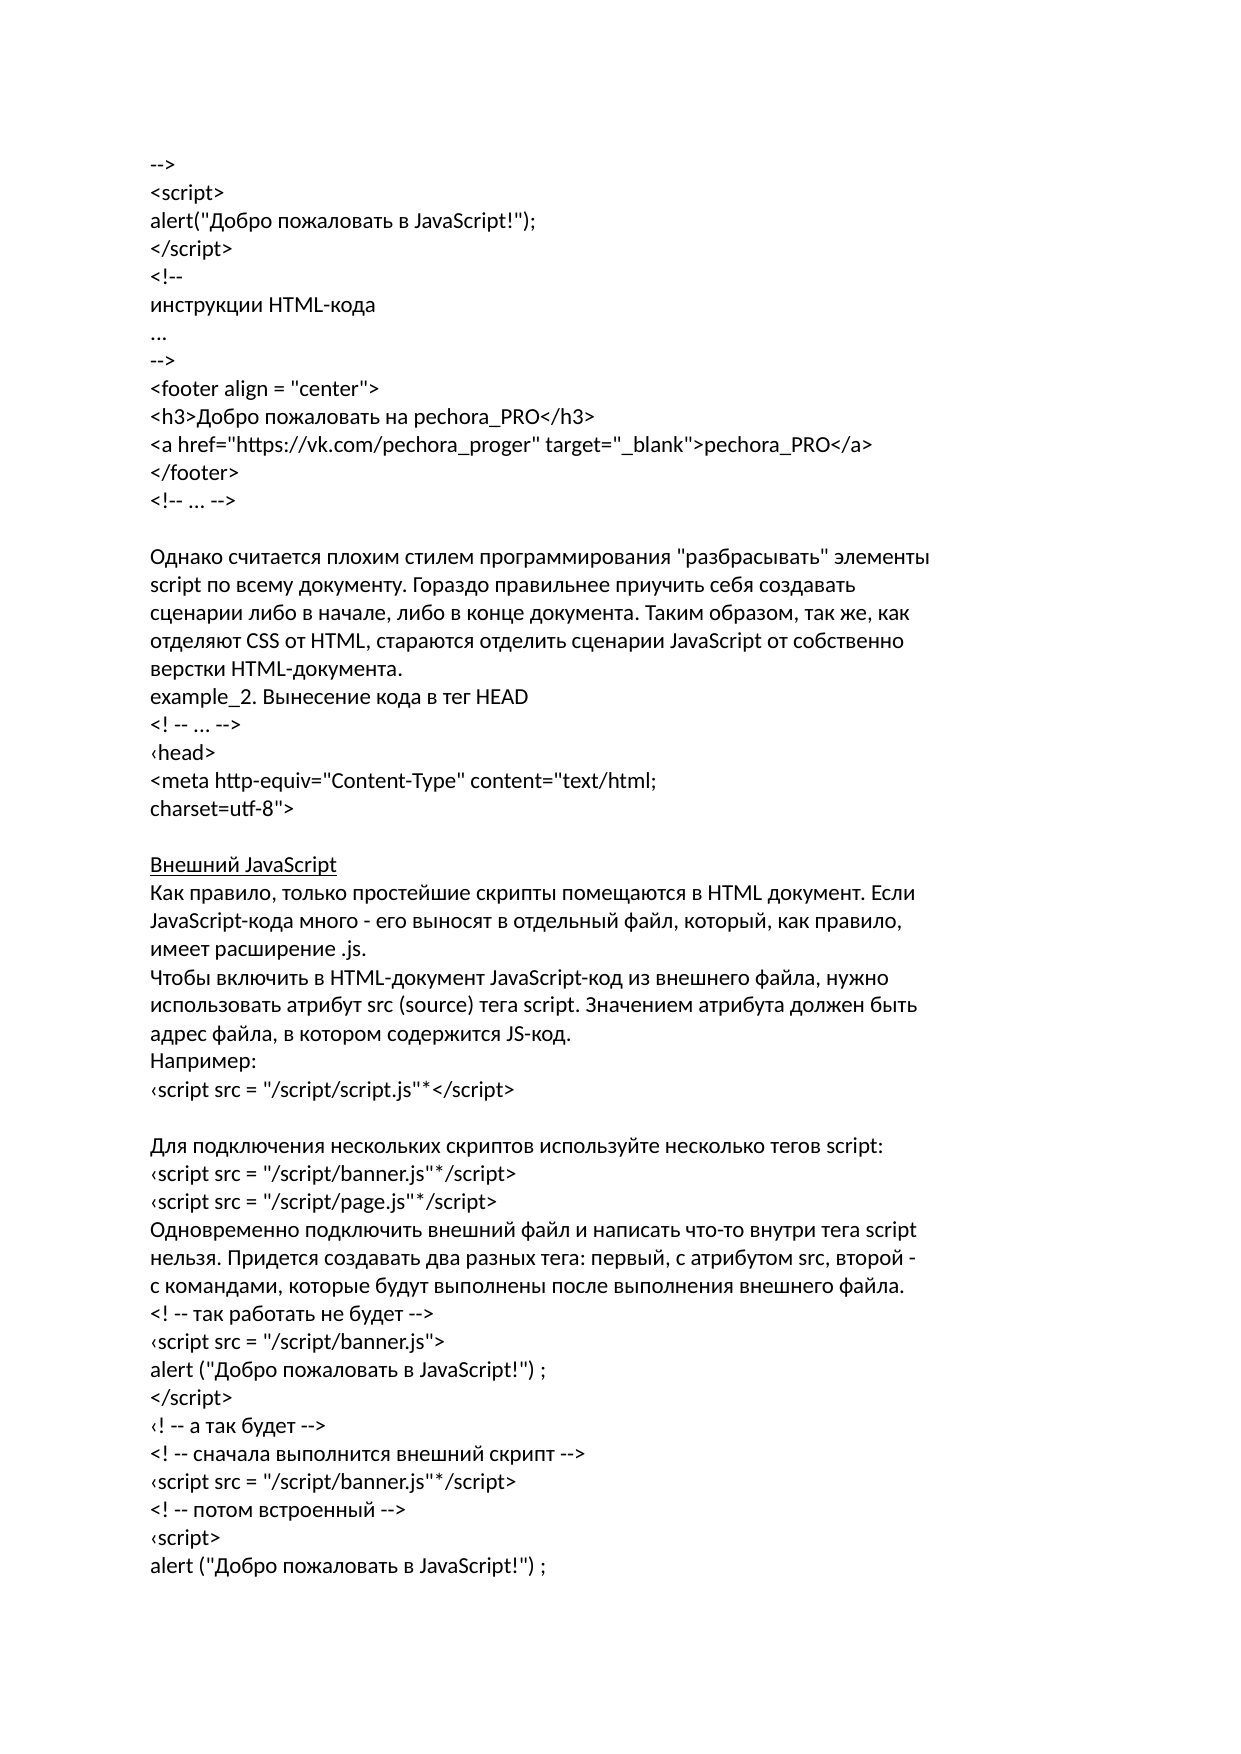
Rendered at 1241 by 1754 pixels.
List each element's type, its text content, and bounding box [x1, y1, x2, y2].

text <! -- потом встроенный --> [150, 1495, 1090, 1523]
text <! -- сначала выполнится внешний скрипт --> [150, 1439, 1090, 1467]
text <footer align = "center"> [150, 374, 1090, 402]
text example_2. Вынесение кода в тег HEAD [150, 682, 1090, 710]
text ‹script src = "/script/script.js"*</script> [150, 1075, 1090, 1103]
text </script> [150, 234, 1090, 262]
text Как правило, только простейшие скрипты помещаются в HTML документ. Если [150, 878, 1090, 907]
text <! -- так работать не будет --> [150, 1299, 1090, 1327]
text использовать атрибут src (source) тега script. Значением атрибута должен быть [150, 991, 1090, 1019]
text alert("Добро пожаловать в JavaScript!"); [150, 206, 1090, 234]
text адрес файла, в котором содержится JS-код. [150, 1019, 1090, 1047]
text alert ("Добро пожаловать в JavaScript!") ; [150, 1355, 1090, 1383]
text ‹script src = "/script/banner.js"> [150, 1327, 1090, 1355]
text <meta http-equiv="Content-Type" content="text/html; [150, 766, 1090, 794]
text сценарии либо в начале, либо в конце документа. Таким образом, так же, как [150, 598, 1090, 626]
text --> [150, 346, 1090, 374]
text --> [150, 150, 1090, 178]
text нельзя. Придется создавать два разных тега: первый, с атрибутом src, второй - [150, 1243, 1090, 1271]
text ‹! -- а так будет --> [150, 1411, 1090, 1439]
text <! -- ... --> [150, 710, 1090, 738]
text </script> [150, 1383, 1090, 1411]
text инструкции HTML-кода [150, 290, 1090, 318]
text имеет расширение .js. [150, 934, 1090, 963]
text <a href="https://vk.com/pechora_proger" target="_blank">pechora_PRO</a> [150, 430, 1090, 458]
text Для подключения нескольких скриптов используйте несколько тегов script: [150, 1131, 1090, 1159]
text <script> [150, 178, 1090, 206]
text Внешний JavaScript [150, 851, 1090, 878]
text ‹head> [150, 738, 1090, 766]
text Например: [150, 1047, 1090, 1075]
text ‹script src = "/script/banner.js"*/script> [150, 1467, 1090, 1495]
text <!-- [150, 262, 1090, 290]
text <h3>Добро пожаловать на pechora_PRO</h3> [150, 402, 1090, 430]
text с командами, которые будут выполнены после выполнения внешнего файла. [150, 1271, 1090, 1299]
text JavaScript-кода много - его выносят в отдельный файл, который, как правило, [150, 907, 1090, 934]
text отделяют CSS от HTML, стараются отделить сценарии JavaScript от собственно [150, 626, 1090, 654]
text </footer> [150, 458, 1090, 486]
text alert ("Добро пожаловать в JavaScript!") ; [150, 1551, 1090, 1579]
text верстки HTML-документа. [150, 654, 1090, 682]
text ‹script> [150, 1523, 1090, 1551]
text ‹script src = "/script/page.js"*/script> [150, 1187, 1090, 1215]
text <!-- ... --> [150, 486, 1090, 514]
text Чтобы включить в HTML-документ JavaScript-код из внешнего файла, нужно [150, 963, 1090, 991]
text ‹script src = "/script/banner.js"*/script> [150, 1159, 1090, 1187]
text Одновременно подключить внешний файл и написать что-то внутри тега script [150, 1215, 1090, 1243]
text charset=utf-8"> [150, 794, 1090, 822]
text ... [150, 318, 1090, 346]
text Однако считается плохим стилем программирования "разбрасывать" элементы [150, 542, 1090, 570]
text script по всему документу. Гораздо правильнее приучить себя создавать [150, 570, 1090, 598]
